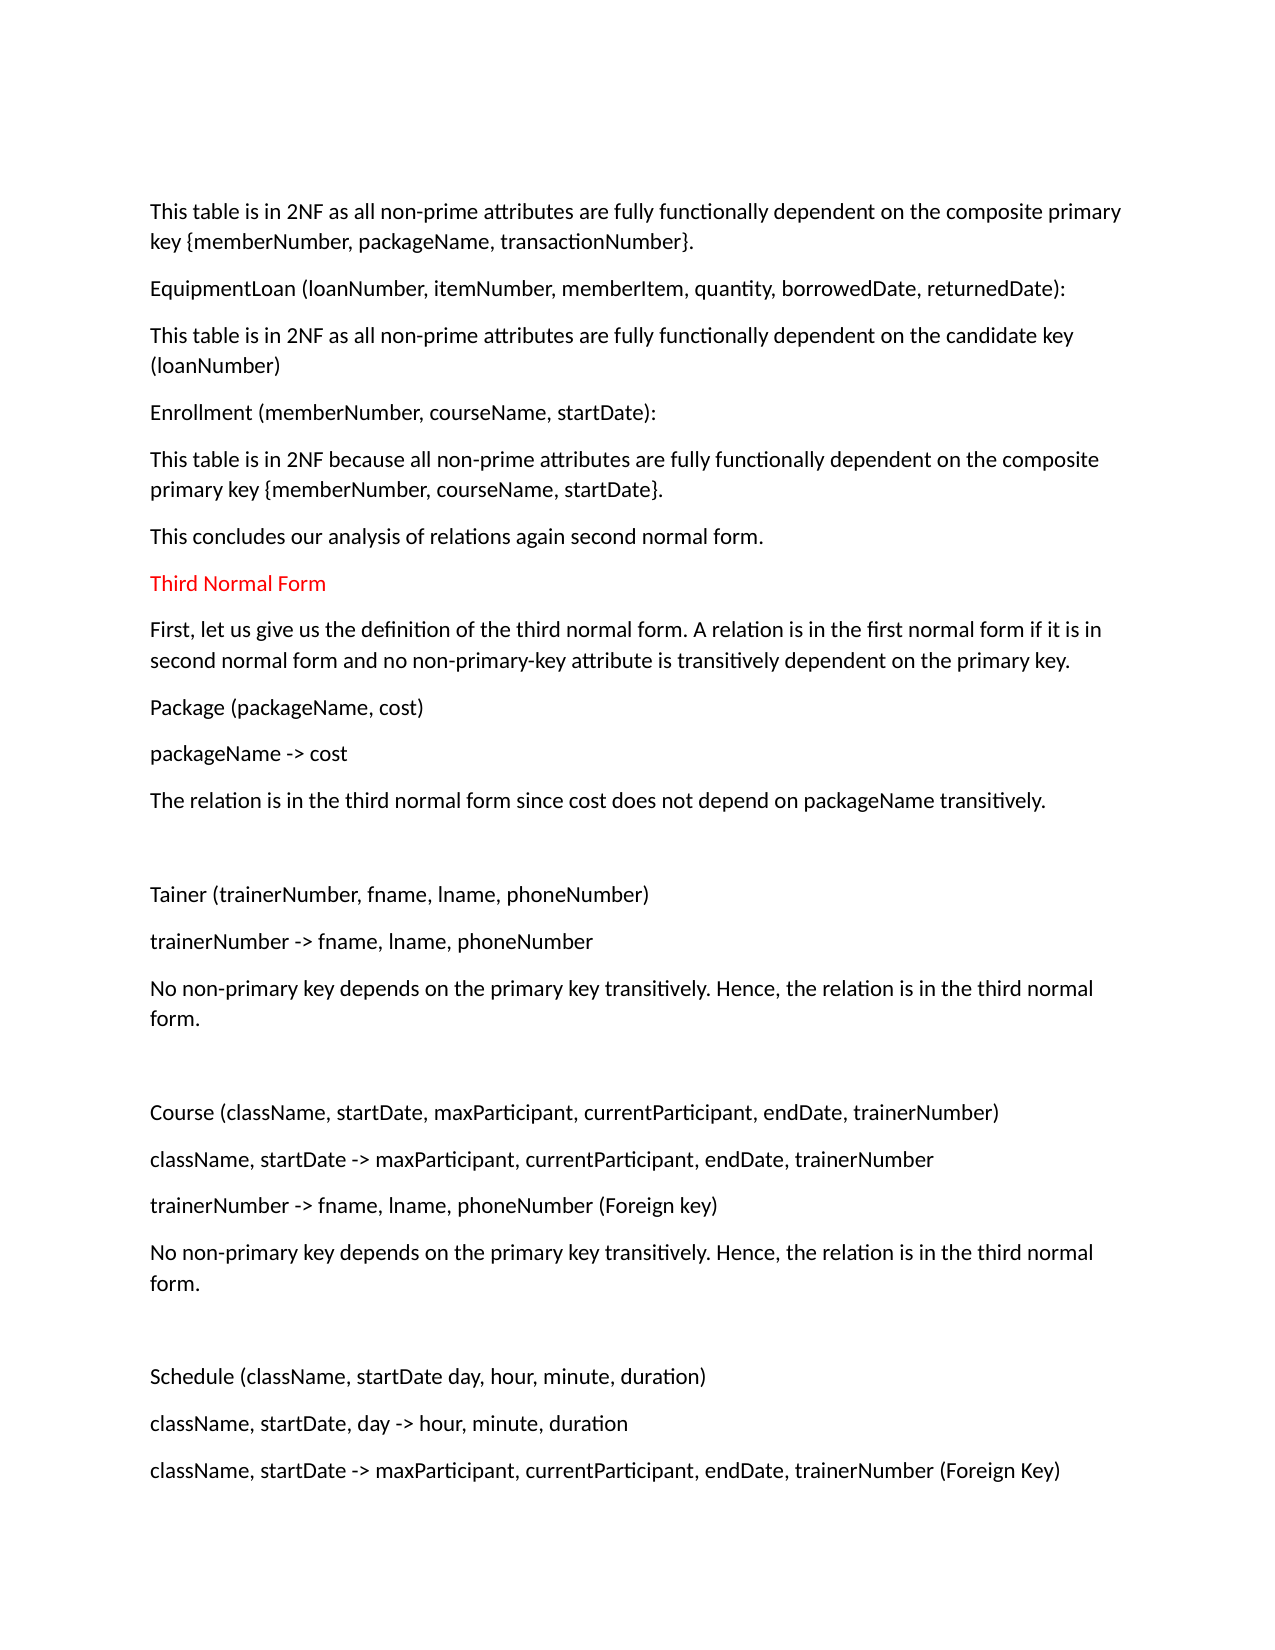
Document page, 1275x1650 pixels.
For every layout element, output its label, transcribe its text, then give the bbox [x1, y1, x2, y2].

text className, startDate, day -> hour, minute, duration [150, 1409, 1125, 1437]
text No non-primary key depends on the primary key transitively. Hence, the relation is in the third normal form. [150, 974, 1125, 1032]
text Third Normal Form [150, 569, 1125, 597]
text Schedule (className, startDate day, hour, minute, duration) [150, 1362, 1125, 1391]
text Course (className, startDate, maxParticipant, currentParticipant, endDate, trainerNumber) [150, 1098, 1125, 1126]
text No non-primary key depends on the primary key transitively. Hence, the relation is in the third normal form. [150, 1238, 1125, 1297]
text This table is in 2NF as all non-prime attributes are fully functionally dependent on the composite primary key {memberNumber, packageName, transactionNumber}. [150, 197, 1125, 255]
text This concludes our analysis of relations again second normal form. [150, 522, 1125, 550]
text This table is in 2NF as all non-prime attributes are fully functionally dependent on the candidate key (loanNumber) [150, 321, 1125, 379]
text The relation is in the third normal form since cost does not depend on packageName transitively. [150, 786, 1125, 814]
text className, startDate -> maxParticipant, currentParticipant, endDate, trainerNumber (Foreign Key) [150, 1456, 1125, 1484]
text EquipmentLoan (loanNumber, itemNumber, memberItem, quantity, borrowedDate, returnedDate): [150, 274, 1125, 302]
text Package (packageName, cost) [150, 693, 1125, 721]
text className, startDate -> maxParticipant, currentParticipant, endDate, trainerNumber [150, 1145, 1125, 1173]
text This table is in 2NF because all non-prime attributes are fully functionally dependent on the composite primary key {memberNumber, courseName, startDate}. [150, 445, 1125, 503]
text Tainer (trainerNumber, fname, lname, phoneNumber) [150, 880, 1125, 908]
text First, let us give us the definition of the third normal form. A relation is in the first normal form if it is in second normal form and no non-primary-key attribute is transitively dependent on the primary key. [150, 616, 1125, 674]
text trainerNumber -> fname, lname, phoneNumber [150, 927, 1125, 955]
text trainerNumber -> fname, lname, phoneNumber (Foreign key) [150, 1192, 1125, 1220]
text packageName -> cost [150, 739, 1125, 768]
text Enrollment (memberNumber, courseName, startDate): [150, 398, 1125, 426]
